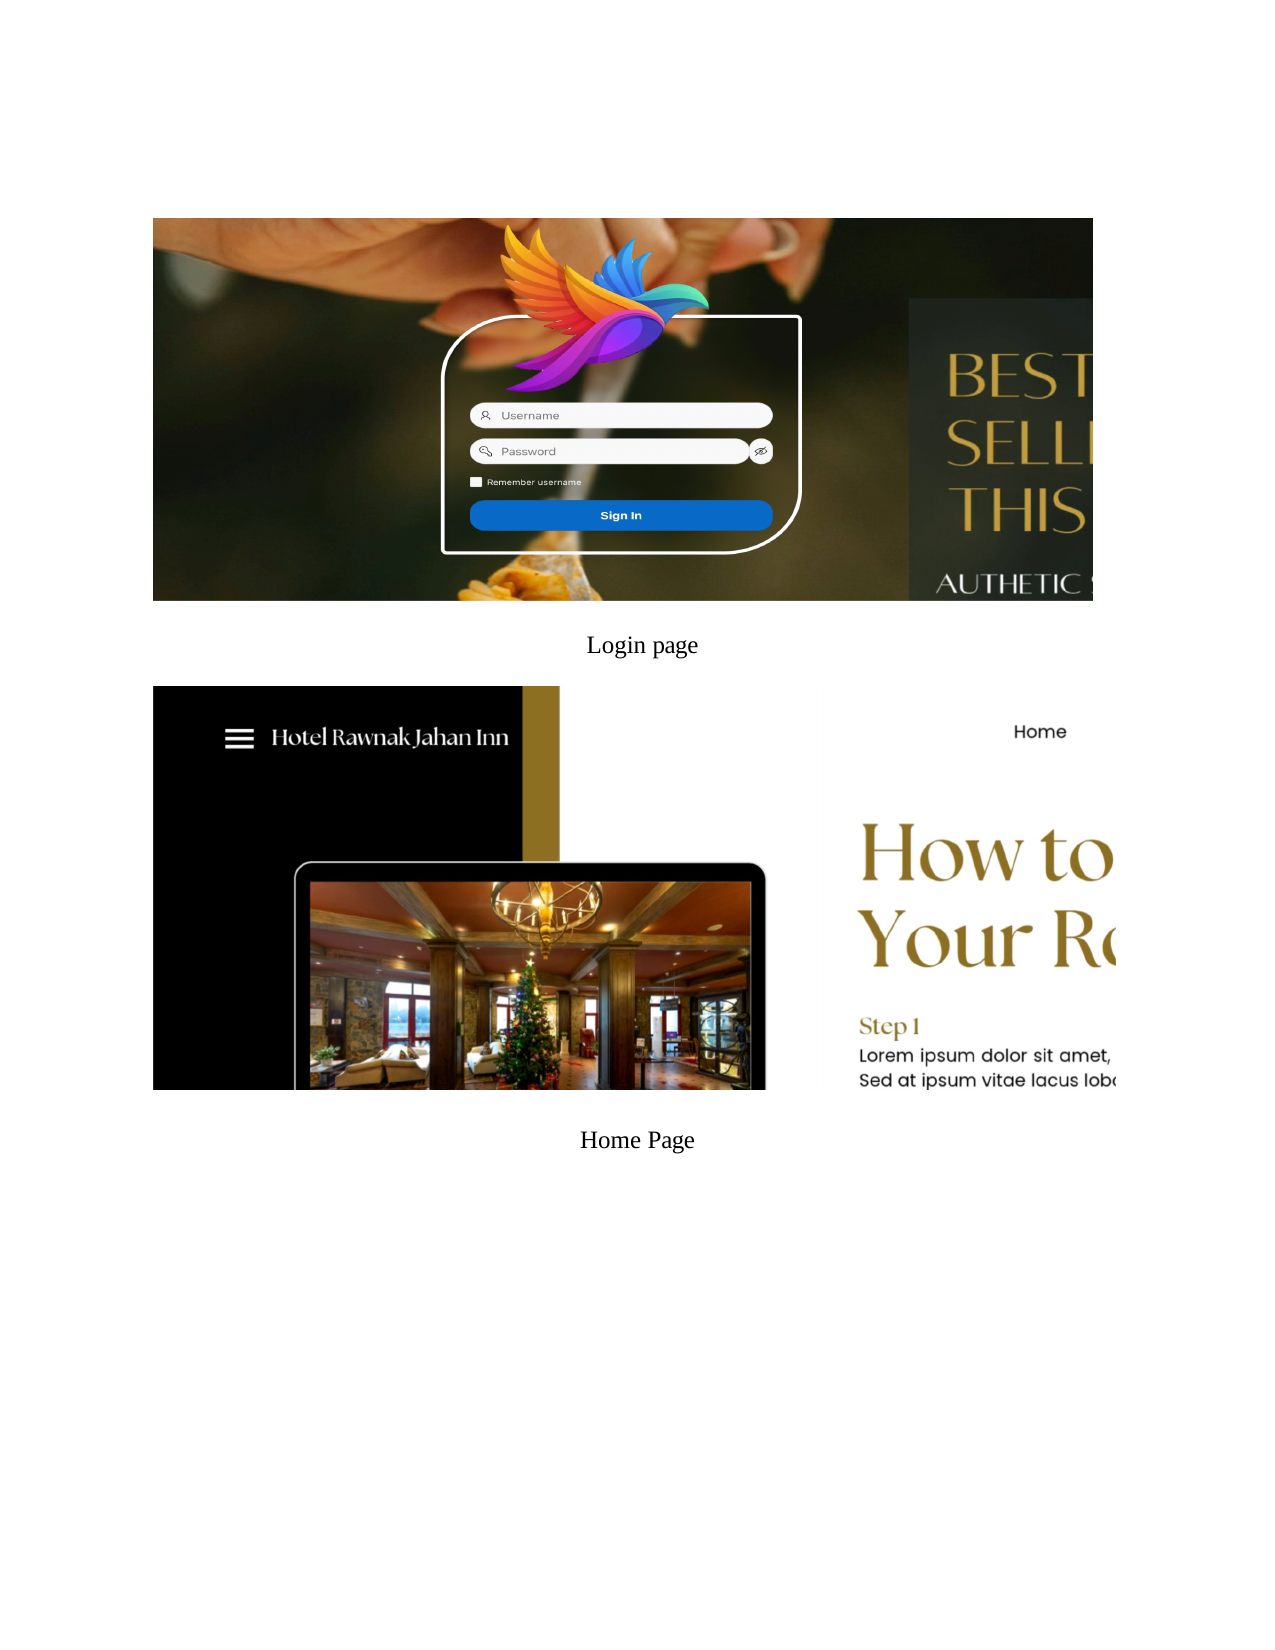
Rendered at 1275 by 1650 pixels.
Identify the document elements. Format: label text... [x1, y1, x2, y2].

text Home Page [155, 1125, 1120, 1154]
picture [153, 686, 1116, 1090]
text Login page [160, 630, 1125, 658]
picture [153, 218, 1093, 601]
